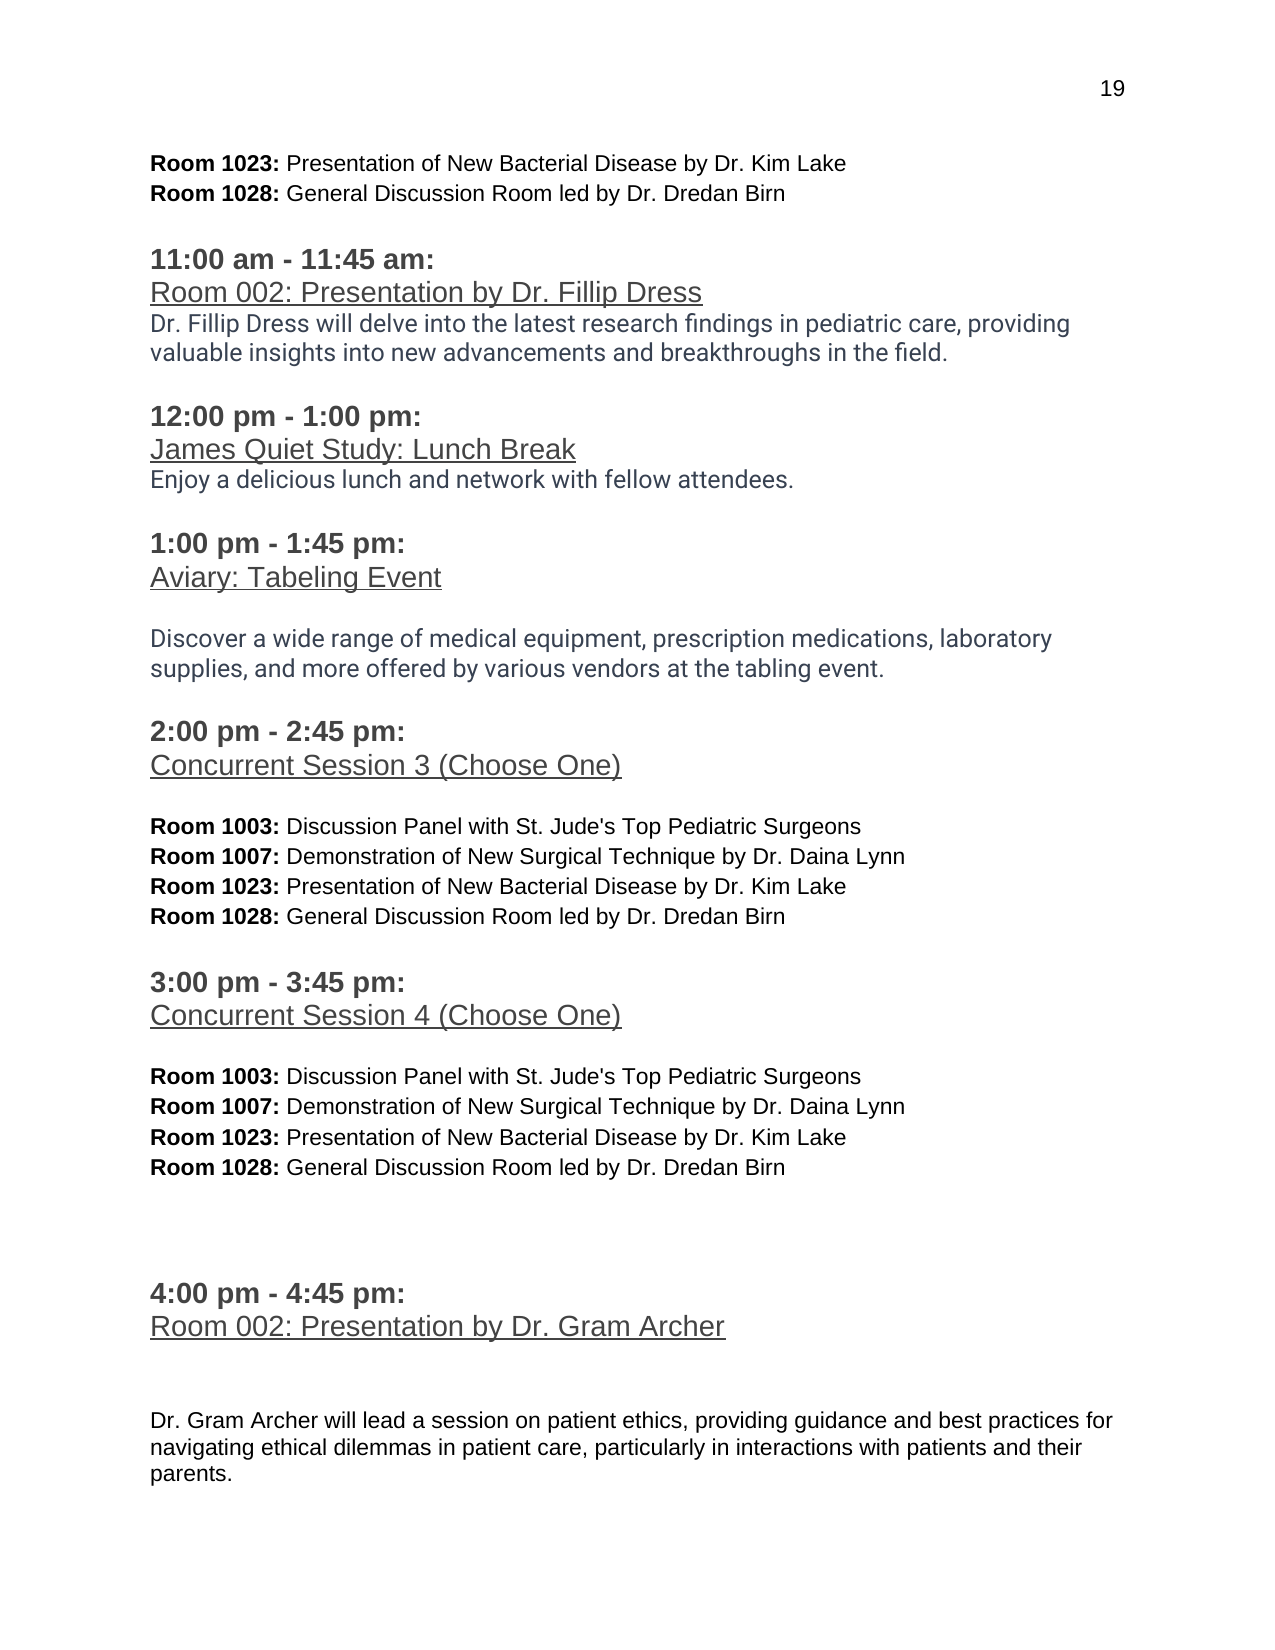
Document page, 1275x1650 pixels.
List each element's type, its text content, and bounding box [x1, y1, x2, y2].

text Room 1028: General Discussion Room led by Dr. Dredan Birn [150, 903, 1125, 929]
subtitle 12:00 pm - 1:00 pm: James Quiet Study: Lunch Break Enjoy a delicious lunch and network with fellow attendees. [150, 398, 1125, 495]
subtitle 1:00 pm - 1:45 pm: Aviary: Tabeling Event [150, 526, 1125, 593]
text Room 1007: Demonstration of New Surgical Technique by Dr. Daina Lynn [150, 1093, 1125, 1119]
subtitle 4:00 pm - 4:45 pm: Room 002: Presentation by Dr. Gram Archer [150, 1276, 1125, 1376]
text Room 1003: Discussion Panel with St. Jude's Top Pediatric Surgeons [150, 813, 1125, 839]
text Room 1003: Discussion Panel with St. Jude's Top Pediatric Surgeons [150, 1063, 1125, 1089]
text Discover a wide range of medical equipment, prescription medications, laboratory supplies, and more offered by various vendors at the tabling event. [150, 624, 1125, 683]
text Room 1028: General Discussion Room led by Dr. Dredan Birn [150, 180, 1125, 207]
text Room 1023: Presentation of New Bacterial Disease by Dr. Kim Lake [150, 873, 1125, 899]
text Dr. Gram Archer will lead a session on patient ethics, providing guidance and best practices for navigating ethical dilemmas in patient care, particularly in interactions with patients and their parents. [150, 1407, 1125, 1487]
subtitle 3:00 pm - 3:45 pm: Concurrent Session 4 (Choose One) [150, 965, 1125, 1032]
text Room 1028: General Discussion Room led by Dr. Dredan Birn [150, 1154, 1125, 1180]
subtitle 2:00 pm - 2:45 pm: Concurrent Session 3 (Choose One) [150, 714, 1125, 781]
text Room 1023: Presentation of New Bacterial Disease by Dr. Kim Lake [150, 150, 1125, 176]
text Room 1007: Demonstration of New Surgical Technique by Dr. Daina Lynn [150, 843, 1125, 869]
subtitle 11:00 am - 11:45 am: Room 002: Presentation by Dr. Fillip Dress Dr. Fillip Dress will delve into the latest research findings in pediatric care, providing valuable insights into new advancements and breakthroughs in the field. [150, 242, 1125, 367]
text Room 1023: Presentation of New Bacterial Disease by Dr. Kim Lake [150, 1123, 1125, 1150]
